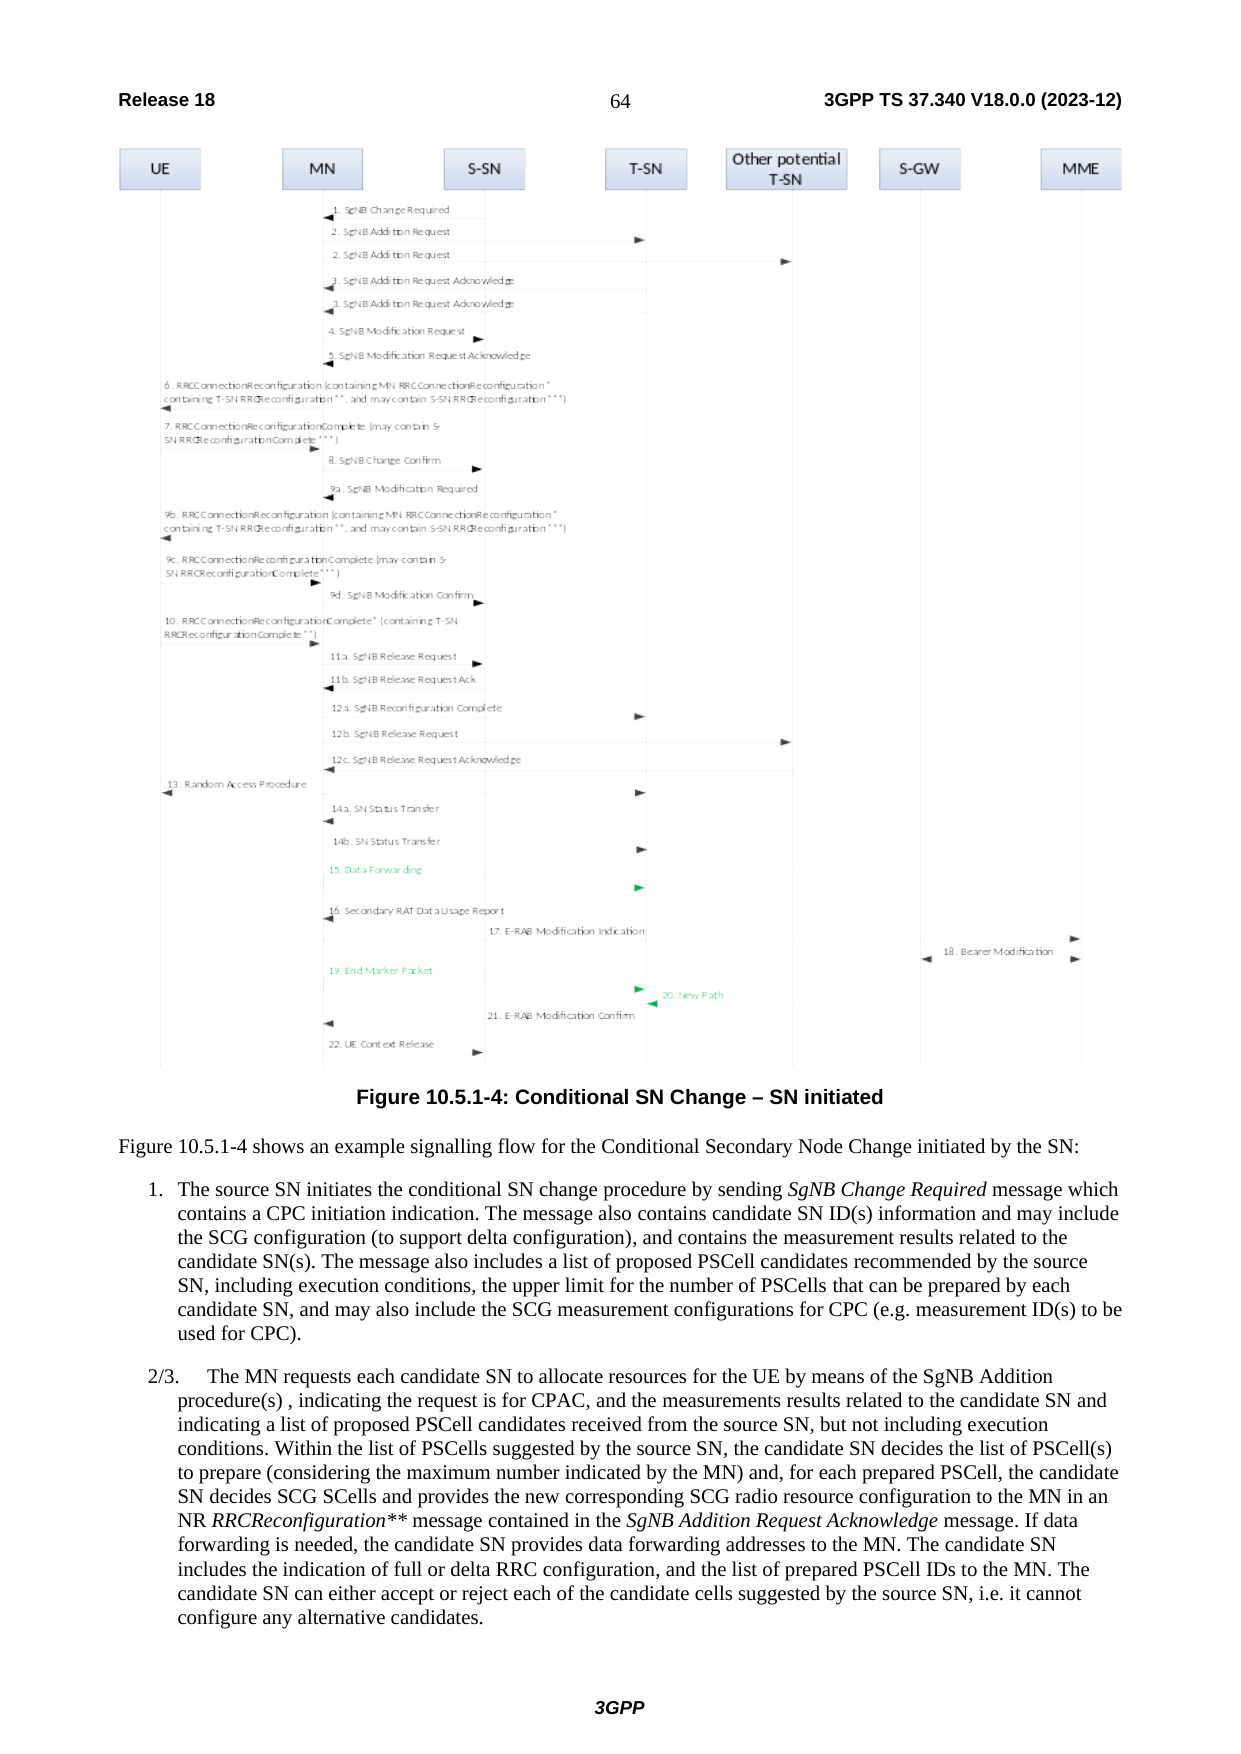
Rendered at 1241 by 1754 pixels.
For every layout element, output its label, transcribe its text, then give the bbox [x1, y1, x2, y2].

text 1. The source SN initiates the conditional SN change procedure by sending SgNB Change Required message which contains a CPC initiation indication. The message also contains candidate SN ID(s) information and may include the SCG configuration (to support delta configuration), and contains the measurement results related to the candidate SN(s). The message also includes a list of proposed PSCell candidates recommended by the source SN, including execution conditions, the upper limit for the number of PSCells that can be prepared by each candidate SN, and may also include the SCG measurement configurations for CPC (e.g. measurement ID(s) to be used for CPC). [148, 1177, 1122, 1345]
text Figure 10.5.1-4 shows an example signalling flow for the Conditional Secondary Node Change initiated by the SN: [118, 1134, 1122, 1158]
text Figure 10.5.1-4: Conditional SN Change – SN initiated [118, 1085, 1122, 1109]
text 2/3. The MN requests each candidate SN to allocate resources for the UE by means of the SgNB Addition procedure(s) , indicating the request is for CPAC, and the measurements results related to the candidate SN and indicating a list of proposed PSCell candidates received from the source SN, but not including execution conditions. Within the list of PSCells suggested by the source SN, the candidate SN decides the list of PSCell(s) to prepare (considering the maximum number indicated by the MN) and, for each prepared PSCell, the candidate SN decides SCG SCells and provides the new corresponding SCG radio resource configuration to the MN in an NR RRCReconfiguration** message contained in the SgNB Addition Request Acknowledge message. If data forwarding is needed, the candidate SN provides data forwarding addresses to the MN. The candidate SN includes the indication of full or delta RRC configuration, and the list of prepared PSCell IDs to the MN. The candidate SN can either accept or reject each of the candidate cells suggested by the source SN, i.e. it cannot configure any alternative candidates. [148, 1364, 1122, 1629]
